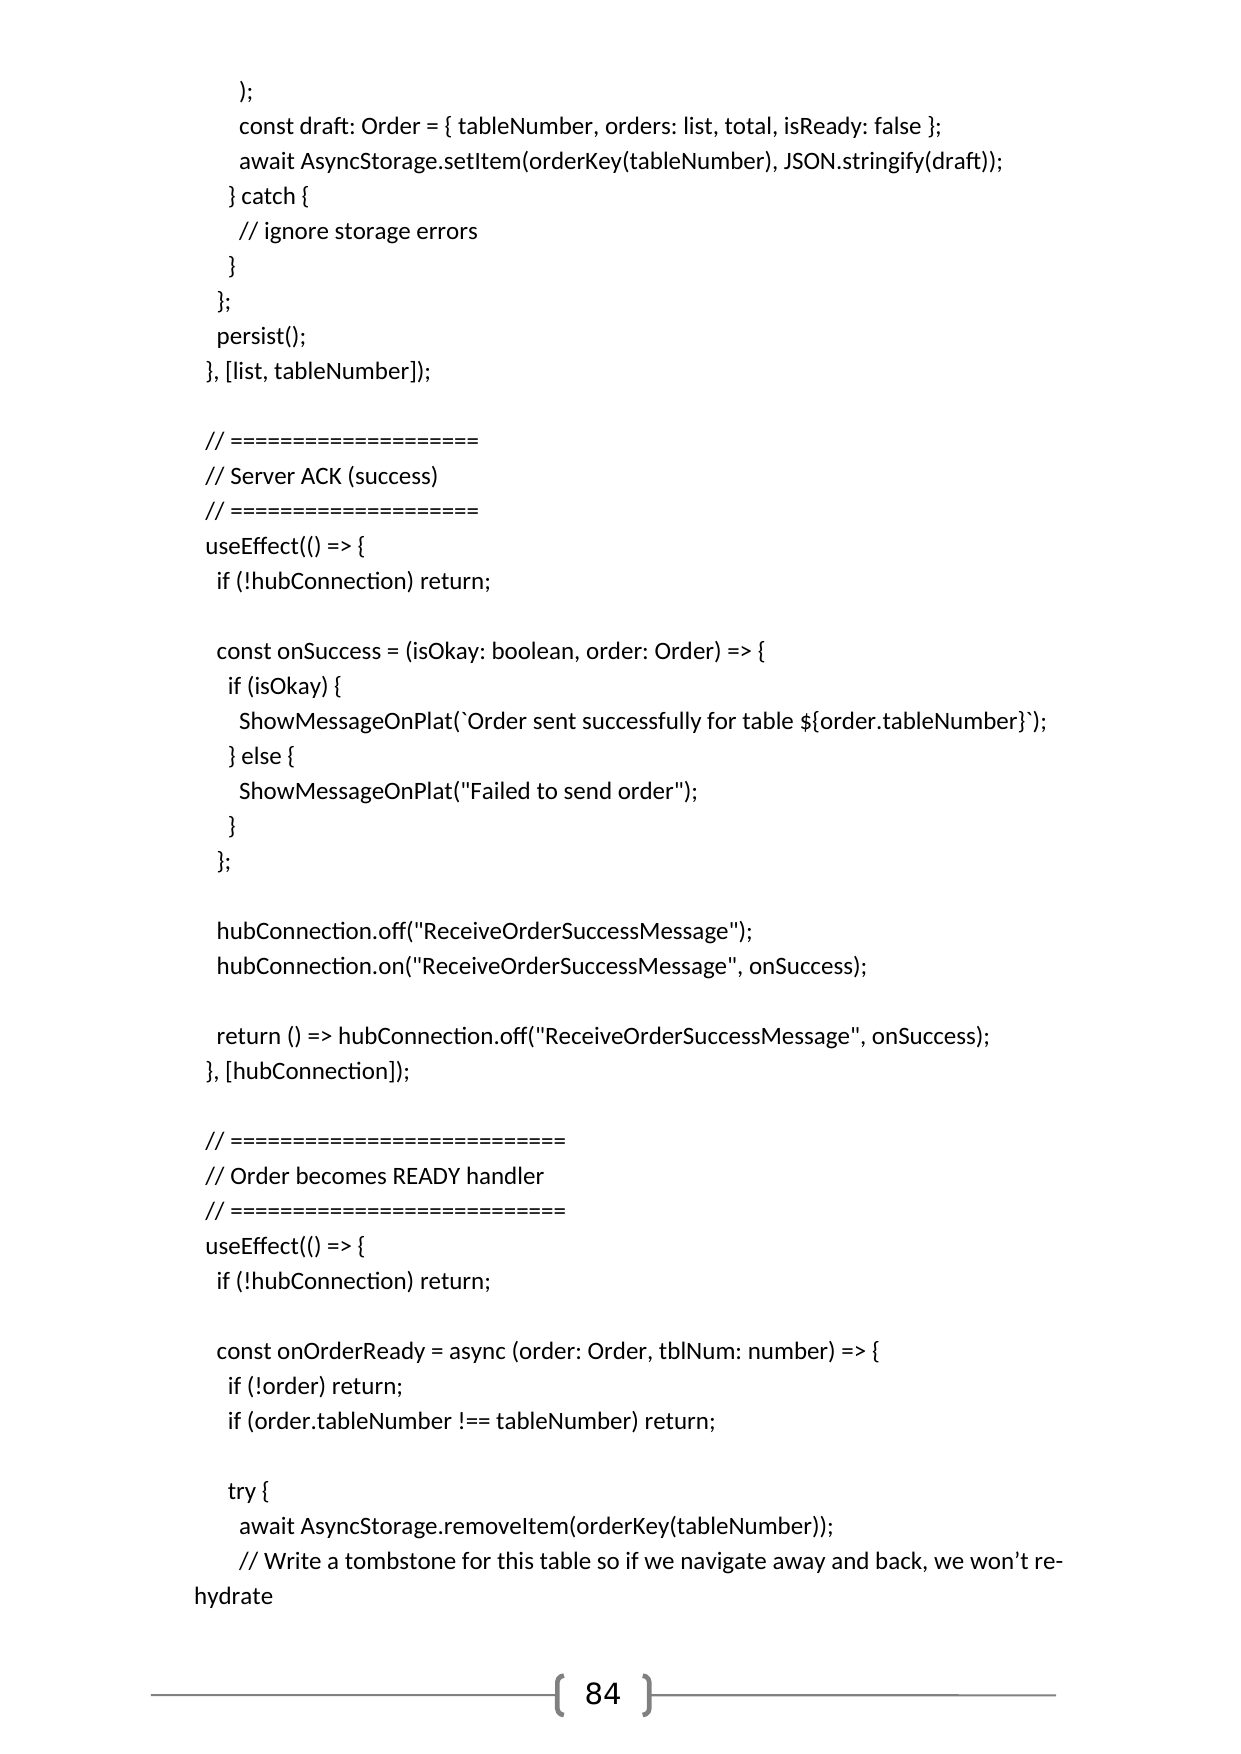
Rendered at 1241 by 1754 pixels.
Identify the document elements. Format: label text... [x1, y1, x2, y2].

list // =========================== [194, 1195, 1088, 1226]
list const onOrderReady = async (order: Order, tblNum: number) => { [194, 1335, 1088, 1366]
list // Write a tombstone for this table so if we navigate away and back, we won’t re-hydrate [194, 1545, 1088, 1611]
list if (isOkay) { [194, 670, 1088, 701]
list // ==================== [194, 495, 1088, 526]
list } [194, 810, 1088, 841]
list try { [194, 1475, 1088, 1506]
list if (!hubConnection) return; [194, 565, 1088, 596]
list // ignore storage errors [194, 215, 1088, 246]
list }, [list, tableNumber]); [194, 355, 1088, 386]
list useEffect(() => { [194, 1230, 1088, 1261]
list const onSuccess = (isOkay: boolean, order: Order) => { [194, 635, 1088, 666]
list } [194, 250, 1088, 281]
list }; [194, 845, 1088, 876]
list return () => hubConnection.off("ReceiveOrderSuccessMessage", onSuccess); [194, 1020, 1088, 1051]
list if (!order) return; [194, 1370, 1088, 1401]
list // Server ACK (success) [194, 460, 1088, 491]
list if (order.tableNumber !== tableNumber) return; [194, 1405, 1088, 1436]
list }; [194, 285, 1088, 316]
list hubConnection.off("ReceiveOrderSuccessMessage"); [194, 915, 1088, 946]
list ); [194, 75, 1088, 106]
list if (!hubConnection) return; [194, 1265, 1088, 1296]
list // =========================== [194, 1125, 1088, 1156]
list persist(); [194, 320, 1088, 351]
list }, [hubConnection]); [194, 1055, 1088, 1086]
list // ==================== [194, 425, 1088, 456]
list await AsyncStorage.setItem(orderKey(tableNumber), JSON.stringify(draft)); [194, 145, 1088, 176]
list ShowMessageOnPlat(`Order sent successfully for table ${order.tableNumber}`); [194, 705, 1088, 736]
list useEffect(() => { [194, 530, 1088, 561]
list } else { [194, 740, 1088, 771]
list const draft: Order = { tableNumber, orders: list, total, isReady: false }; [194, 110, 1088, 141]
list await AsyncStorage.removeItem(orderKey(tableNumber)); [194, 1510, 1088, 1541]
list // Order becomes READY handler [194, 1160, 1088, 1191]
list } catch { [194, 180, 1088, 211]
list hubConnection.on("ReceiveOrderSuccessMessage", onSuccess); [194, 950, 1088, 981]
list ShowMessageOnPlat("Failed to send order"); [194, 775, 1088, 806]
